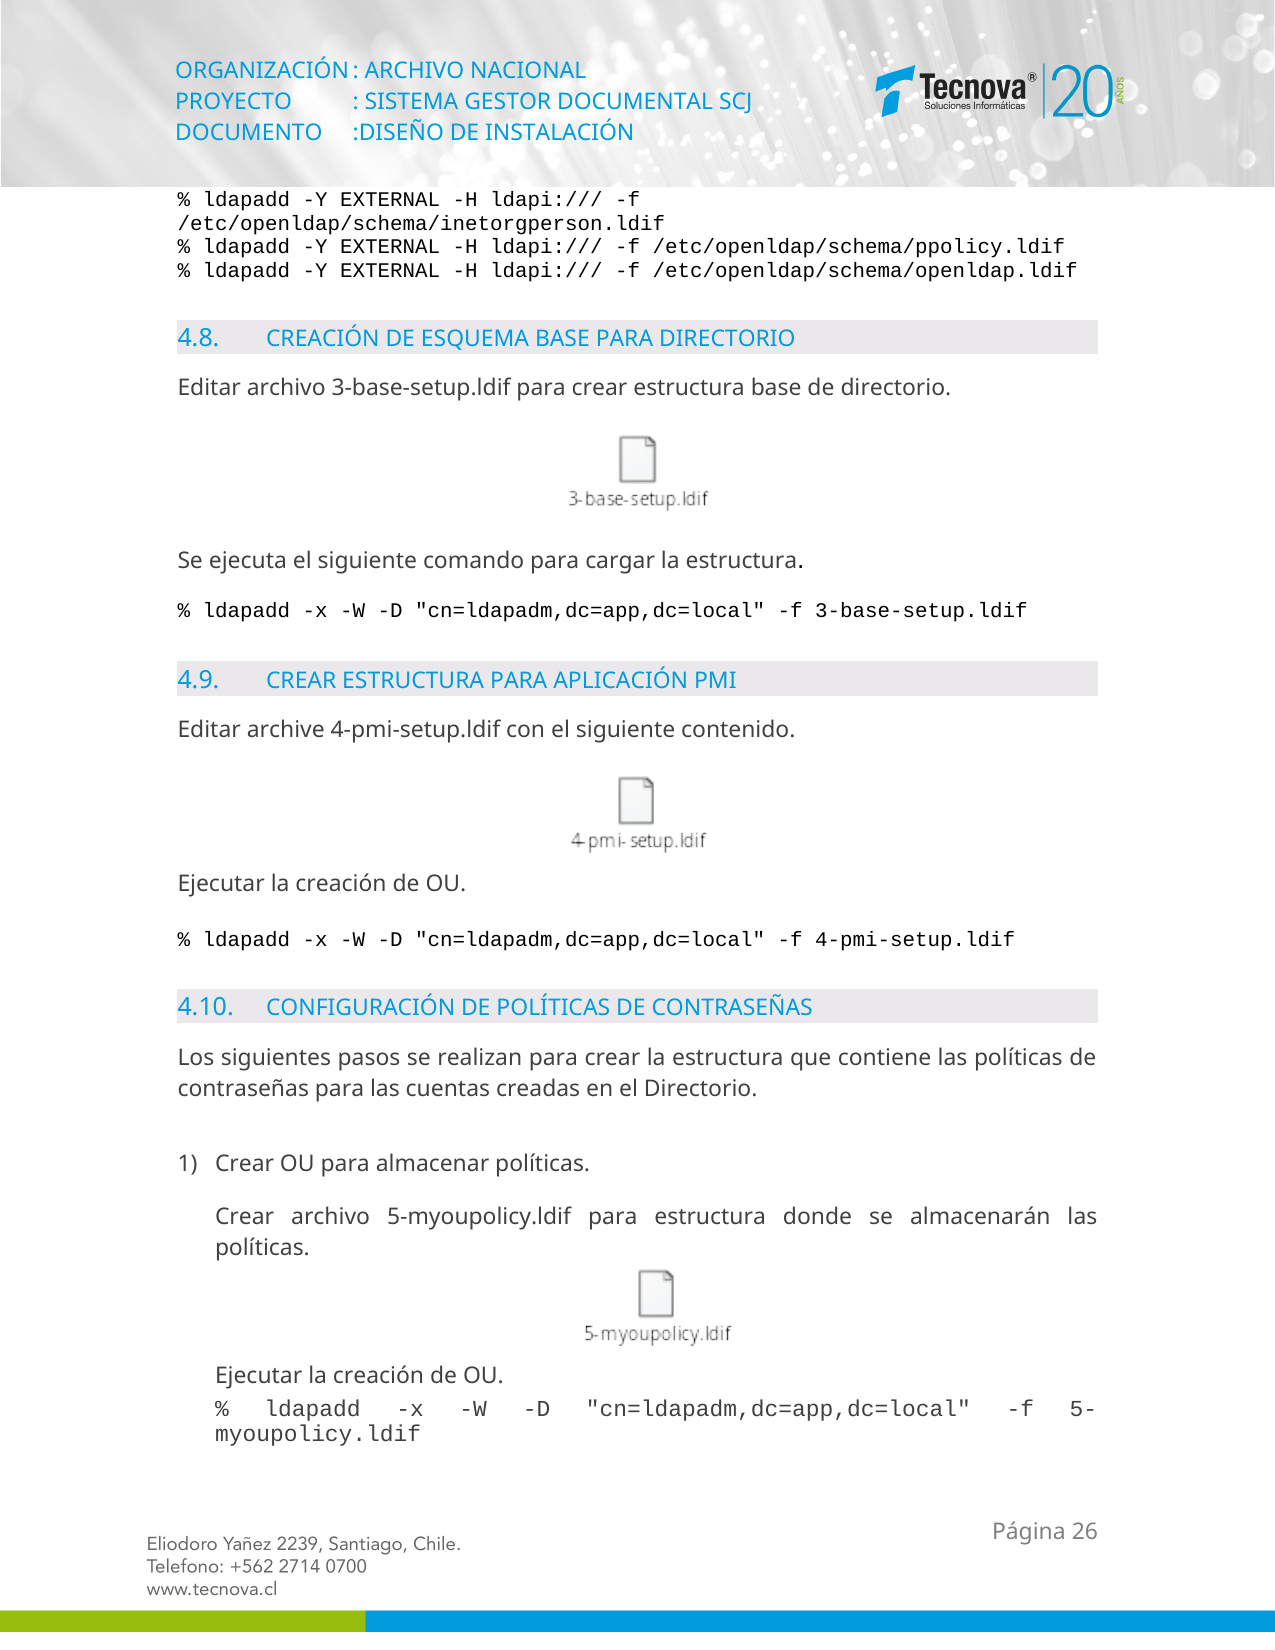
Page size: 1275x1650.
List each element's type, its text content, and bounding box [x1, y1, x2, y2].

picture [0, 0, 1275, 187]
text % ldapadd -x -W -D "cn=ldapadm,dc=app,dc=local" -f 5-myoupolicy.ldif [215, 1397, 1098, 1449]
text Ejecutar la creación de OU. [177, 866, 1098, 898]
text % ldapadd -Y EXTERNAL -H ldapi:/// -f /etc/openldap/schema/ppolicy.ldif [177, 236, 1098, 260]
list Configuración de Políticas de Contraseñas [177, 989, 1098, 1023]
text % ldapadd -x -W -D "cn=ldapadm,dc=app,dc=local" -f 3-base-setup.ldif [177, 600, 1098, 624]
text Crear archivo 5-myoupolicy.ldif para estructura donde se almacenarán las políticas. [215, 1200, 1098, 1262]
text Editar archivo 3-base-setup.ldif para crear estructura base de directorio. [177, 371, 1098, 403]
list Crear Estructura para Aplicación PMI [177, 661, 1098, 696]
text % ldapadd -x -W -D "cn=ldapadm,dc=app,dc=local" -f 4-pmi-setup.ldif [177, 929, 1098, 953]
list Crear OU para almacenar políticas. [177, 1147, 1098, 1178]
text Se ejecuta el siguiente comando para cargar la estructura. [177, 544, 1098, 575]
list Creación de Esquema Base para Directorio [177, 320, 1098, 354]
text Ejecutar la creación de OU. [215, 1359, 1098, 1391]
picture [0, 1518, 1275, 1632]
text % ldapadd -Y EXTERNAL -H ldapi:/// -f /etc/openldap/schema/openldap.ldif [177, 260, 1098, 283]
text % ldapadd -Y EXTERNAL -H ldapi:/// -f /etc/openldap/schema/inetorgperson.ldif [177, 189, 1098, 236]
text Editar archive 4-pmi-setup.ldif con el siguiente contenido. [177, 713, 1098, 744]
text Los siguientes pasos se realizan para crear la estructura que contiene las políticas de contraseñas para las cuentas creadas en el Directorio. [177, 1041, 1098, 1103]
